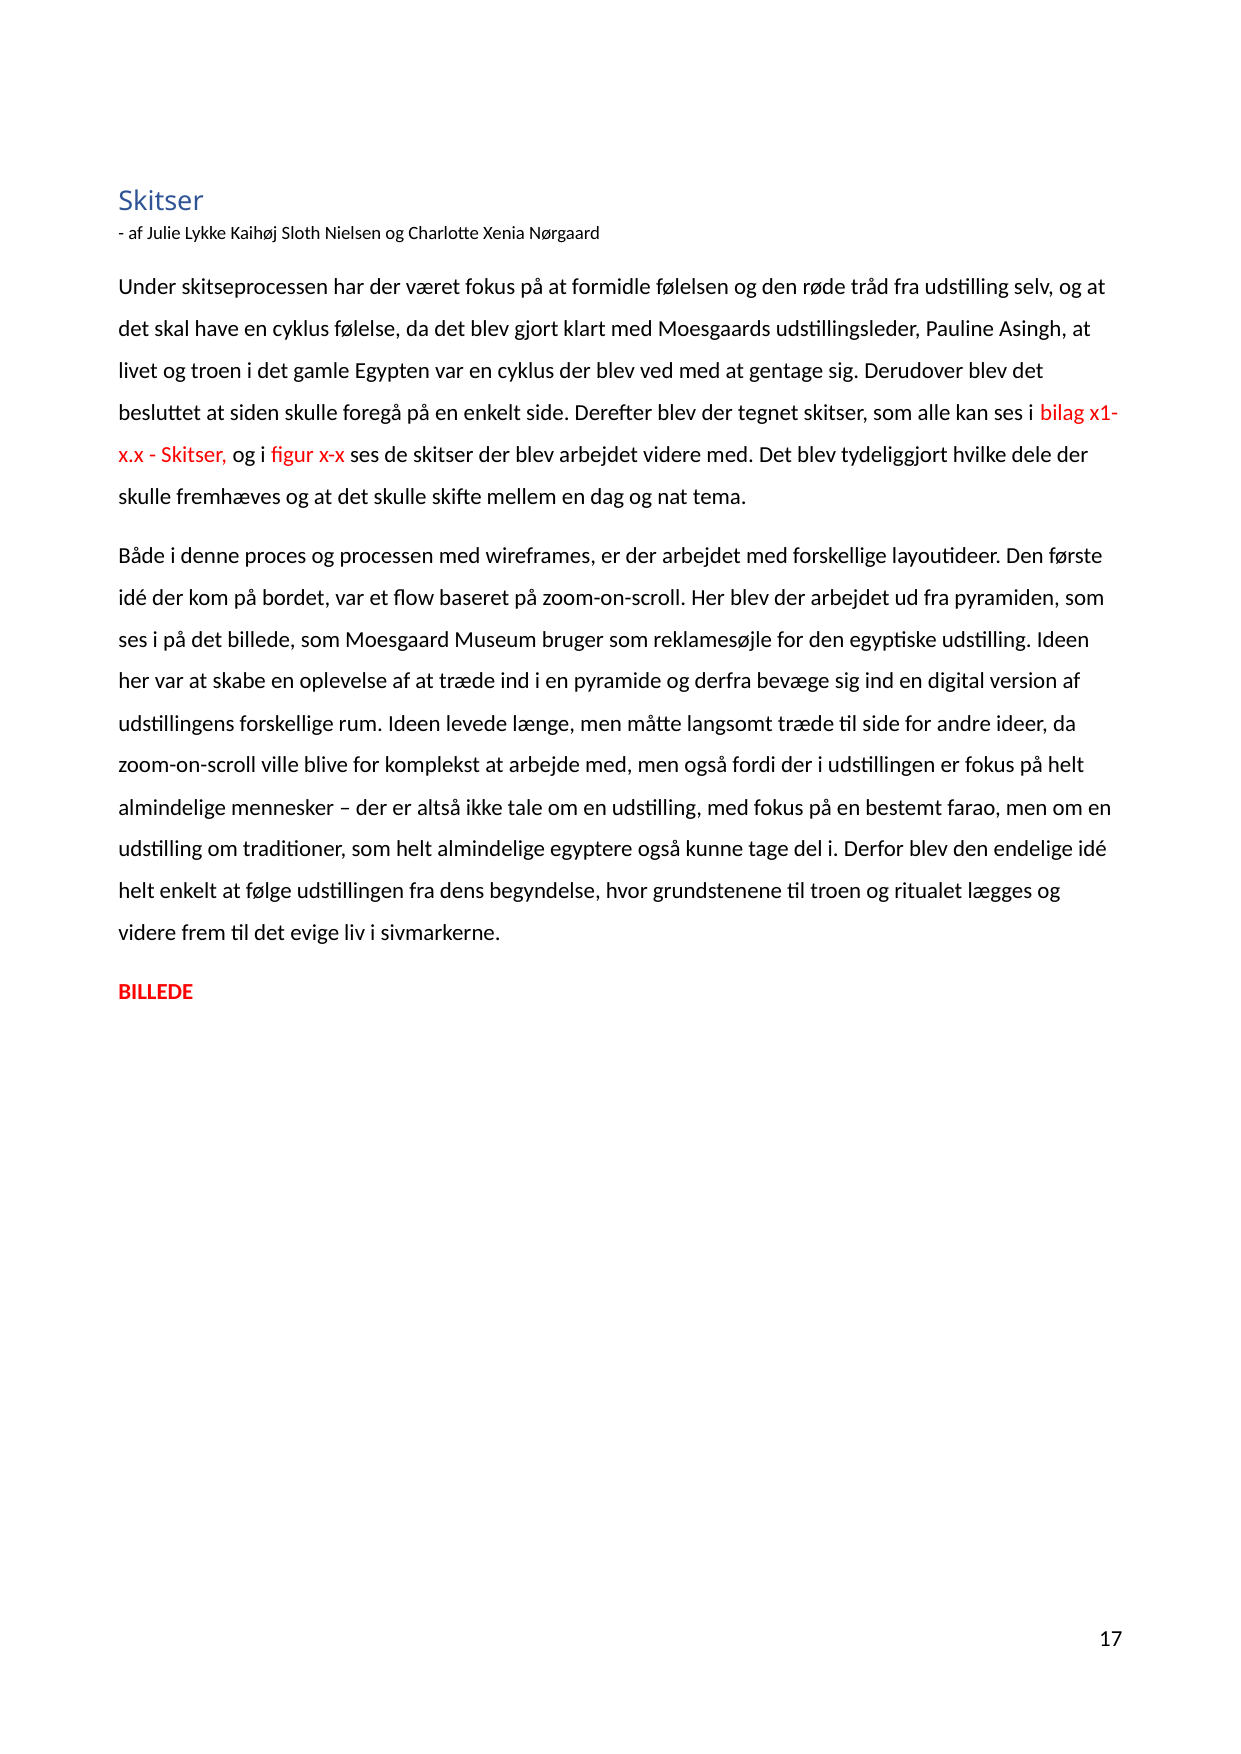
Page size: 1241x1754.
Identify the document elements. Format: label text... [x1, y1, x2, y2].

text Under skitseprocessen har der været fokus på at formidle følelsen og den røde tråd fra udstilling selv, og at det skal have en cyklus følelse, da det blev gjort klart med Moesgaards udstillingsleder, Pauline Asingh, at livet og troen i det gamle Egypten var en cyklus der blev ved med at gentage sig. Derudover blev det besluttet at siden skulle foregå på en enkelt side. Derefter blev der tegnet skitser, som alle kan ses i bilag x1-x.x - Skitser, og i figur x-x ses de skitser der blev arbejdet videre med. Det blev tydeliggjort hvilke dele der skulle fremhæves og at det skulle skifte mellem en dag og nat tema. [118, 272, 1122, 510]
subtitle Skitser [118, 181, 1122, 218]
text - af Julie Lykke Kaihøj Sloth Nielsen og Charlotte Xenia Nørgaard [118, 221, 1122, 244]
text Både i denne proces og processen med wireframes, er der arbejdet med forskellige layoutideer. Den første idé der kom på bordet, var et flow baseret på zoom-on-scroll. Her blev der arbejdet ud fra pyramiden, som ses i på det billede, som Moesgaard Museum bruger som reklamesøjle for den egyptiske udstilling. Ideen her var at skabe en oplevelse af at træde ind i en pyramide og derfra bevæge sig ind en digital version af udstillingens forskellige rum. Ideen levede længe, men måtte langsomt træde til side for andre ideer, da zoom-on-scroll ville blive for komplekst at arbejde med, men også fordi der i udstillingen er fokus på helt almindelige mennesker – der er altså ikke tale om en udstilling, med fokus på en bestemt farao, men om en udstilling om traditioner, som helt almindelige egyptere også kunne tage del i. Derfor blev den endelige idé helt enkelt at følge udstillingen fra dens begyndelse, hvor grundstenene til troen og ritualet lægges og videre frem til det evige liv i sivmarkerne. [118, 541, 1122, 947]
text BILLEDE [118, 977, 1122, 1005]
